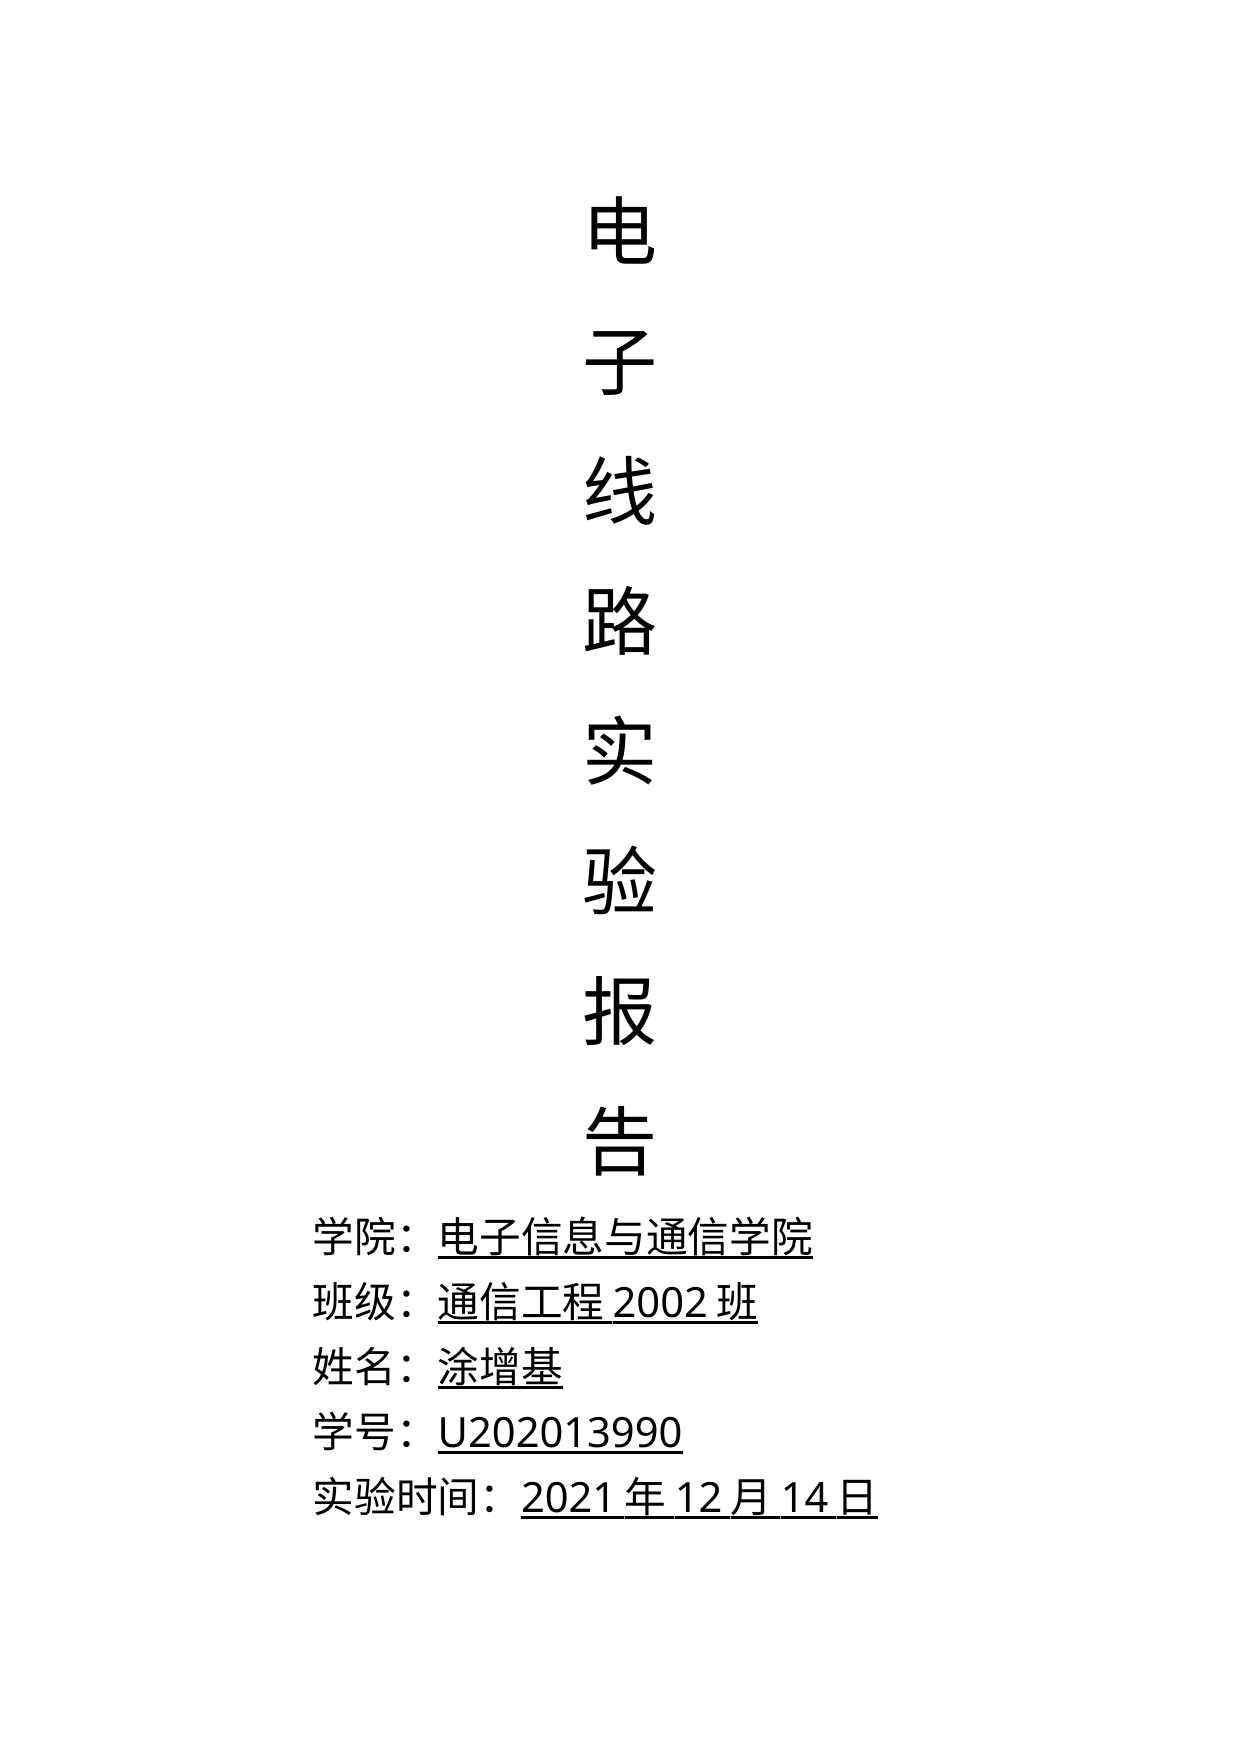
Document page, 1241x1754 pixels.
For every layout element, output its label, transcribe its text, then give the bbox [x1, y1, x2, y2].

text 路 [187, 552, 1053, 682]
text 线 [187, 422, 1053, 552]
text 学院：电子信息与通信学院 [187, 1202, 1053, 1267]
text 学号：U202013990 [187, 1397, 1053, 1462]
text 验 [187, 812, 1053, 942]
text 电 [187, 162, 1053, 292]
text 班级：通信工程2002班 [187, 1267, 1053, 1332]
text 报 [187, 942, 1053, 1072]
text 子 [187, 292, 1053, 422]
text 姓名：涂增基 [187, 1332, 1053, 1397]
text 实 [187, 682, 1053, 812]
text 实验时间：2021年12月14日 [187, 1462, 1053, 1527]
text 告 [187, 1072, 1053, 1202]
